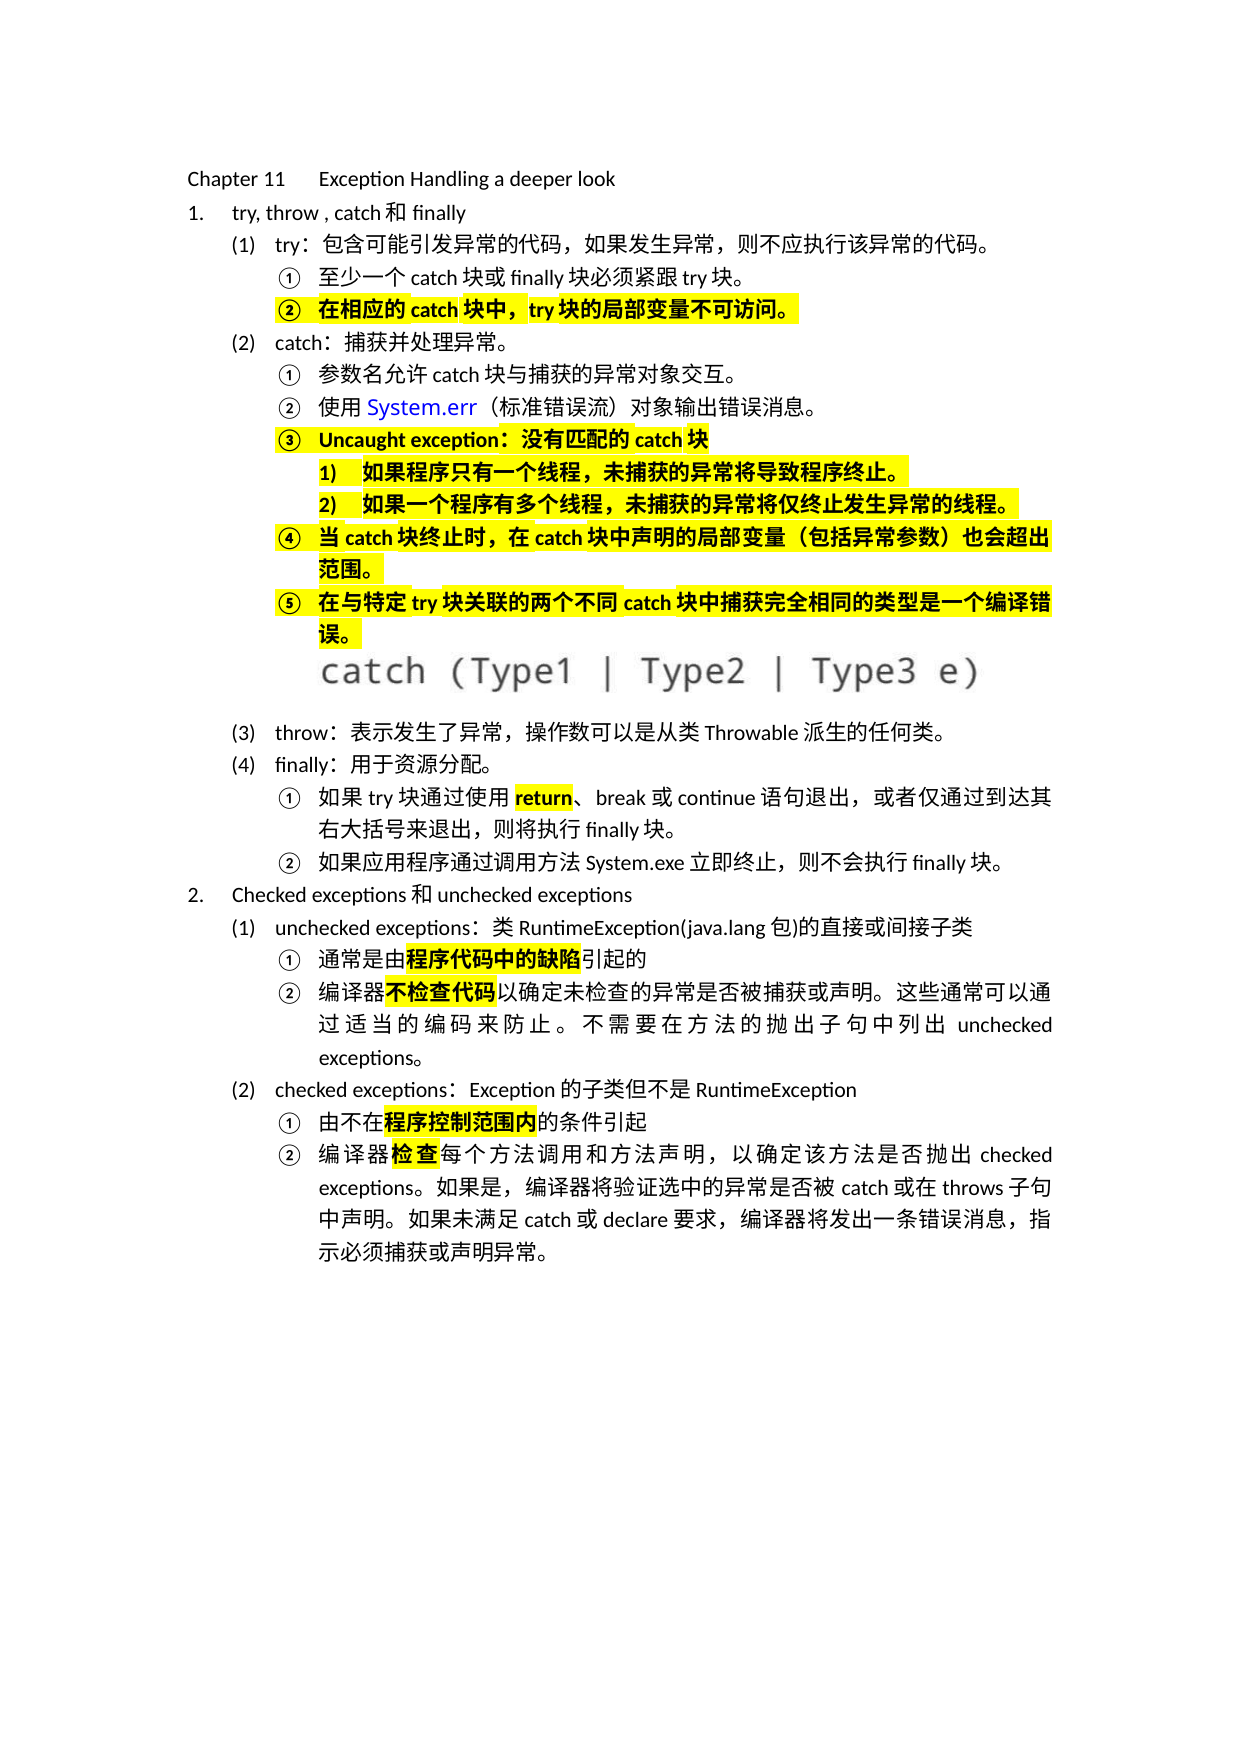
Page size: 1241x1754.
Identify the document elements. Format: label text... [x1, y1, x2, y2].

list try, throw , catch和 finally [187, 194, 1053, 227]
list 如果程序只有一个线程，未捕获的异常将导致程序终止。 [319, 454, 1053, 487]
list Chapter 11 Exception Handling a deeper look [187, 162, 1053, 194]
picture [275, 649, 1053, 693]
list Uncaught exception：没有匹配的catch块 [275, 422, 1053, 454]
list 编译器不检查代码以确定未检查的异常是否被捕获或声明。这些通常可以通过适当的编码来防止。不需要在方法的抛出子句中列出unchecked exceptions。 [275, 974, 1053, 1072]
list 当catch块终止时，在catch块中声明的局部变量（包括异常参数）也会超出范围。 [275, 519, 1053, 584]
list 如果try块通过使用return、break或continue语句退出，或者仅通过到达其右大括号来退出，则将执行finally块。 [275, 779, 1053, 844]
list try：包含可能引发异常的代码，如果发生异常，则不应执行该异常的代码。 [231, 227, 1053, 259]
list 由不在程序控制范围内的条件引起 [275, 1104, 1053, 1137]
list 如果应用程序通过调用方法System.exe立即终止，则不会执行finally块。 [275, 844, 1053, 877]
list 参数名允许catch块与捕获的异常对象交互。 [275, 357, 1053, 389]
list 通常是由程序代码中的缺陷引起的 [275, 942, 1053, 974]
list unchecked exceptions：类RuntimeException(java.lang包)的直接或间接子类 [231, 909, 1053, 942]
list 编译器检查每个方法调用和方法声明，以确定该方法是否抛出checked exceptions。如果是，编译器将验证选中的异常是否被catch或在throws子句中声明。如果未满足catch或declare要求，编译器将发出一条错误消息，指示必须捕获或声明异常。 [275, 1137, 1053, 1267]
list Checked exceptions和unchecked exceptions [187, 877, 1053, 909]
list checked exceptions：Exception的子类但不是RuntimeException [231, 1072, 1053, 1104]
list 在与特定try块关联的两个不同catch块中捕获完全相同的类型是一个编译错误。 [275, 584, 1053, 649]
list 如果一个程序有多个线程，未捕获的异常将仅终止发生异常的线程。 [319, 487, 1053, 519]
list 使用System.err（标准错误流）对象输出错误消息。 [275, 389, 1053, 422]
list throw：表示发生了异常，操作数可以是从类Throwable派生的任何类。 [231, 714, 1053, 747]
list 至少一个catch块或finally块必须紧跟try块。 [275, 259, 1053, 292]
list catch：捕获并处理异常。 [231, 324, 1053, 357]
list 在相应的catch块中，try块的局部变量不可访问。 [275, 292, 1053, 324]
list finally：用于资源分配。 [231, 747, 1053, 779]
